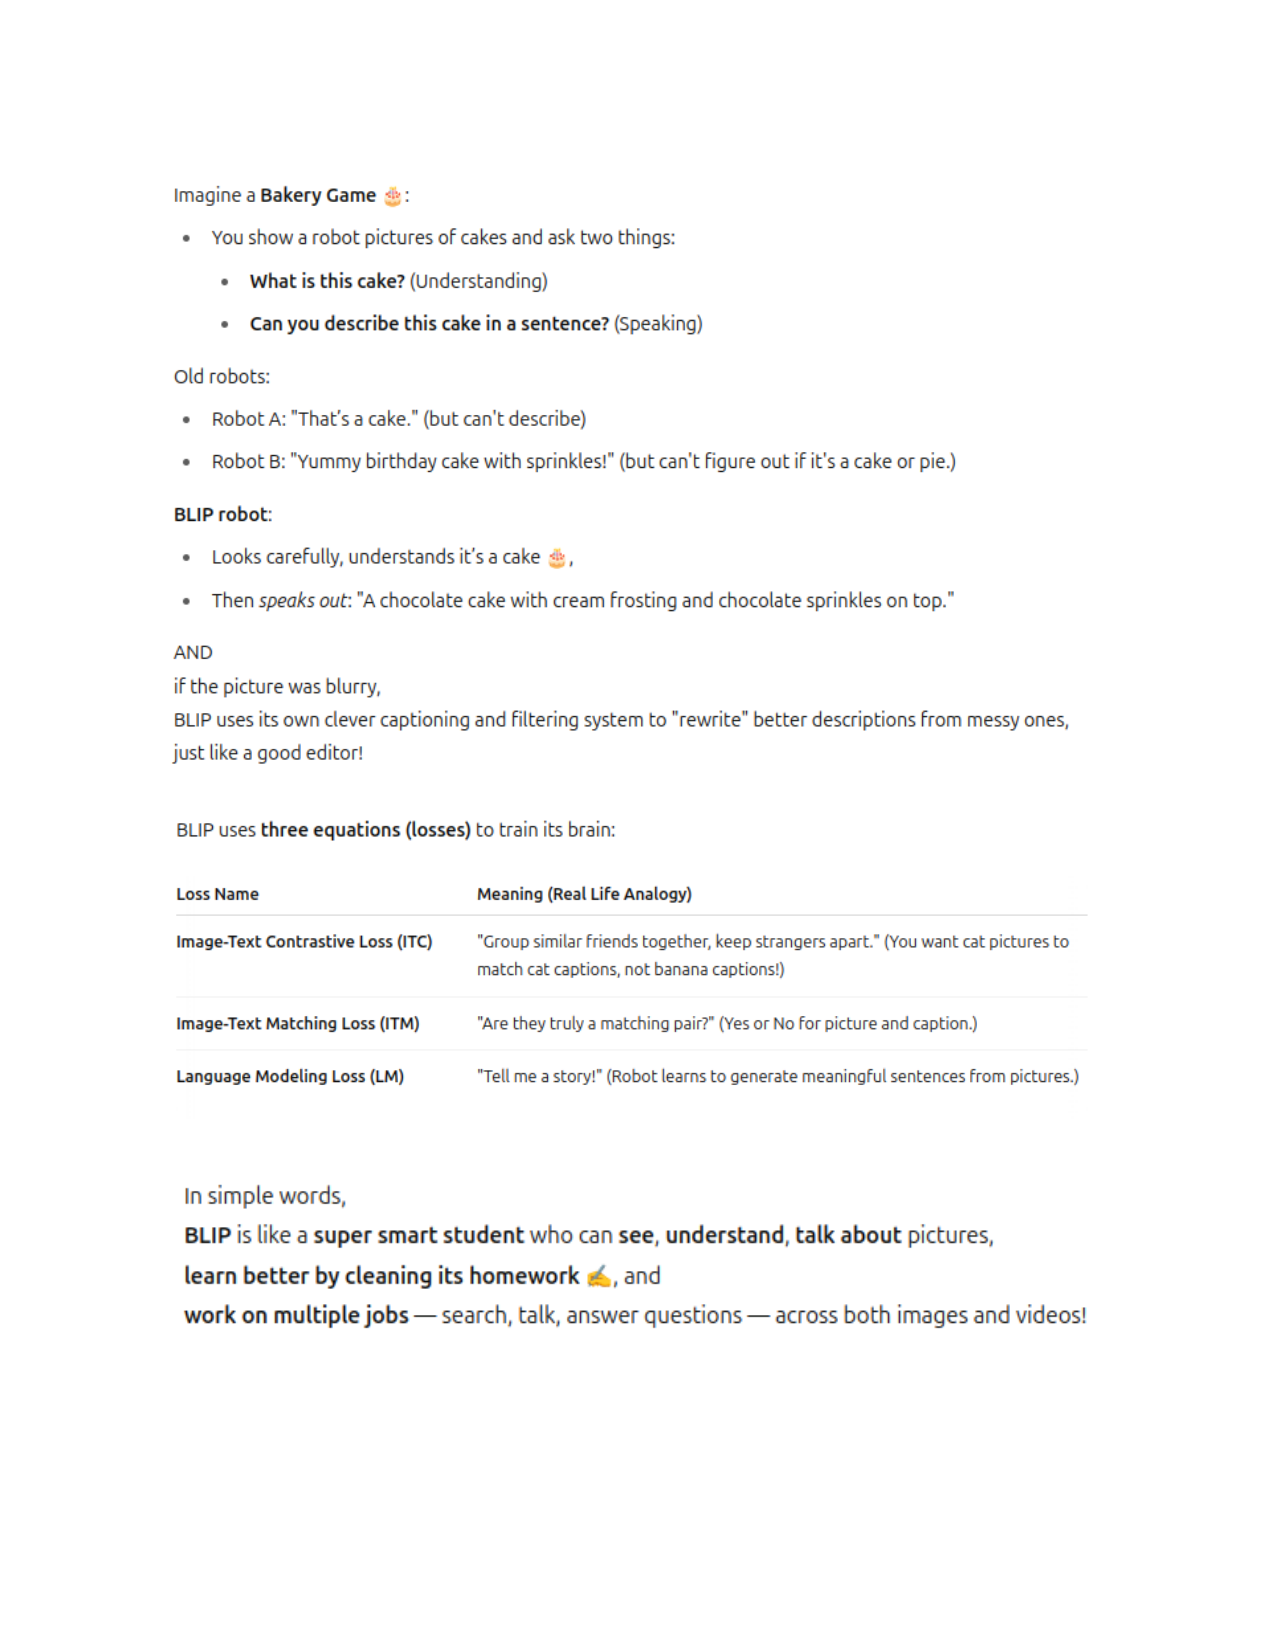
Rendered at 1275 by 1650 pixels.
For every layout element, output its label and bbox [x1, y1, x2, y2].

picture [150, 1146, 1121, 1358]
picture [150, 805, 1125, 1122]
picture [150, 150, 1125, 781]
